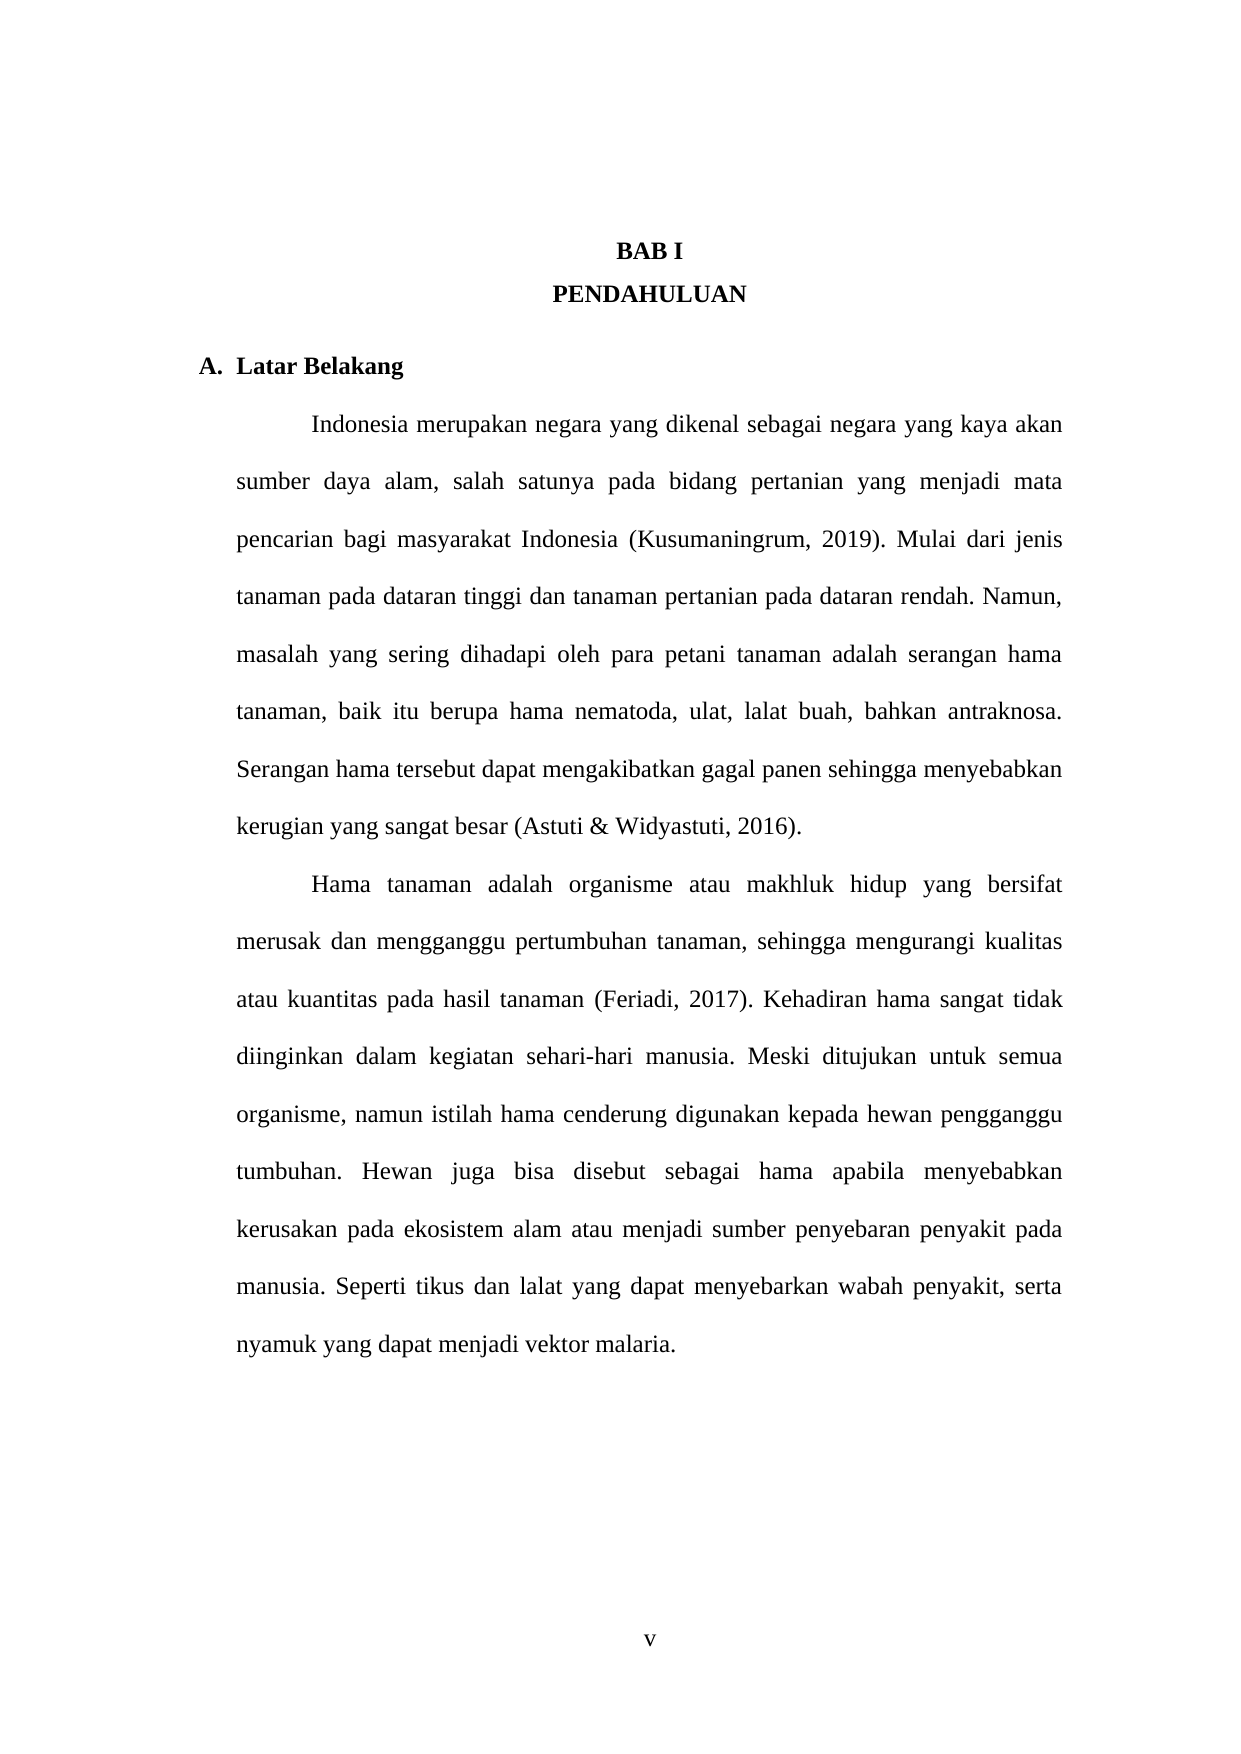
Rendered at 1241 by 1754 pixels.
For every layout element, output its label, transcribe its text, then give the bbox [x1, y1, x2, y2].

subtitle BAB I [236, 236, 1063, 265]
text Hama tanaman adalah organisme atau makhluk hidup yang bersifat merusak dan mengganggu pertumbuhan tanaman, sehingga mengurangi kualitas atau kuantitas pada hasil tanaman (Feriadi, 2017). Kehadiran hama sangat tidak diinginkan dalam kegiatan sehari-hari manusia. Meski ditujukan untuk semua organisme, namun istilah hama cenderung digunakan kepada hewan pengganggu tumbuhan. Hewan juga bisa disebut sebagai hama apabila menyebabkan kerusakan pada ekosistem alam atau menjadi sumber penyebaran penyakit pada manusia. Seperti tikus dan lalat yang dapat menyebarkan wabah penyakit, serta nyamuk yang dapat menjadi vektor malaria. [236, 869, 1063, 1357]
subtitle PENDAHULUAN [236, 279, 1063, 308]
text Indonesia merupakan negara yang dikenal sebagai negara yang kaya akan sumber daya alam, salah satunya pada bidang pertanian yang menjadi mata pencarian bagi masyarakat Indonesia (Kusumaningrum, 2019). Mulai dari jenis tanaman pada dataran tinggi dan tanaman pertanian pada dataran rendah. Namun, masalah yang sering dihadapi oleh para petani tanaman adalah serangan hama tanaman, baik itu berupa hama nematoda, ulat, lalat buah, bahkan antraknosa. Serangan hama tersebut dapat mengakibatkan gagal panen sehingga menyebabkan kerugian yang sangat besar (Astuti & Widyastuti, 2016). [236, 409, 1063, 840]
list Latar Belakang [199, 351, 1063, 380]
